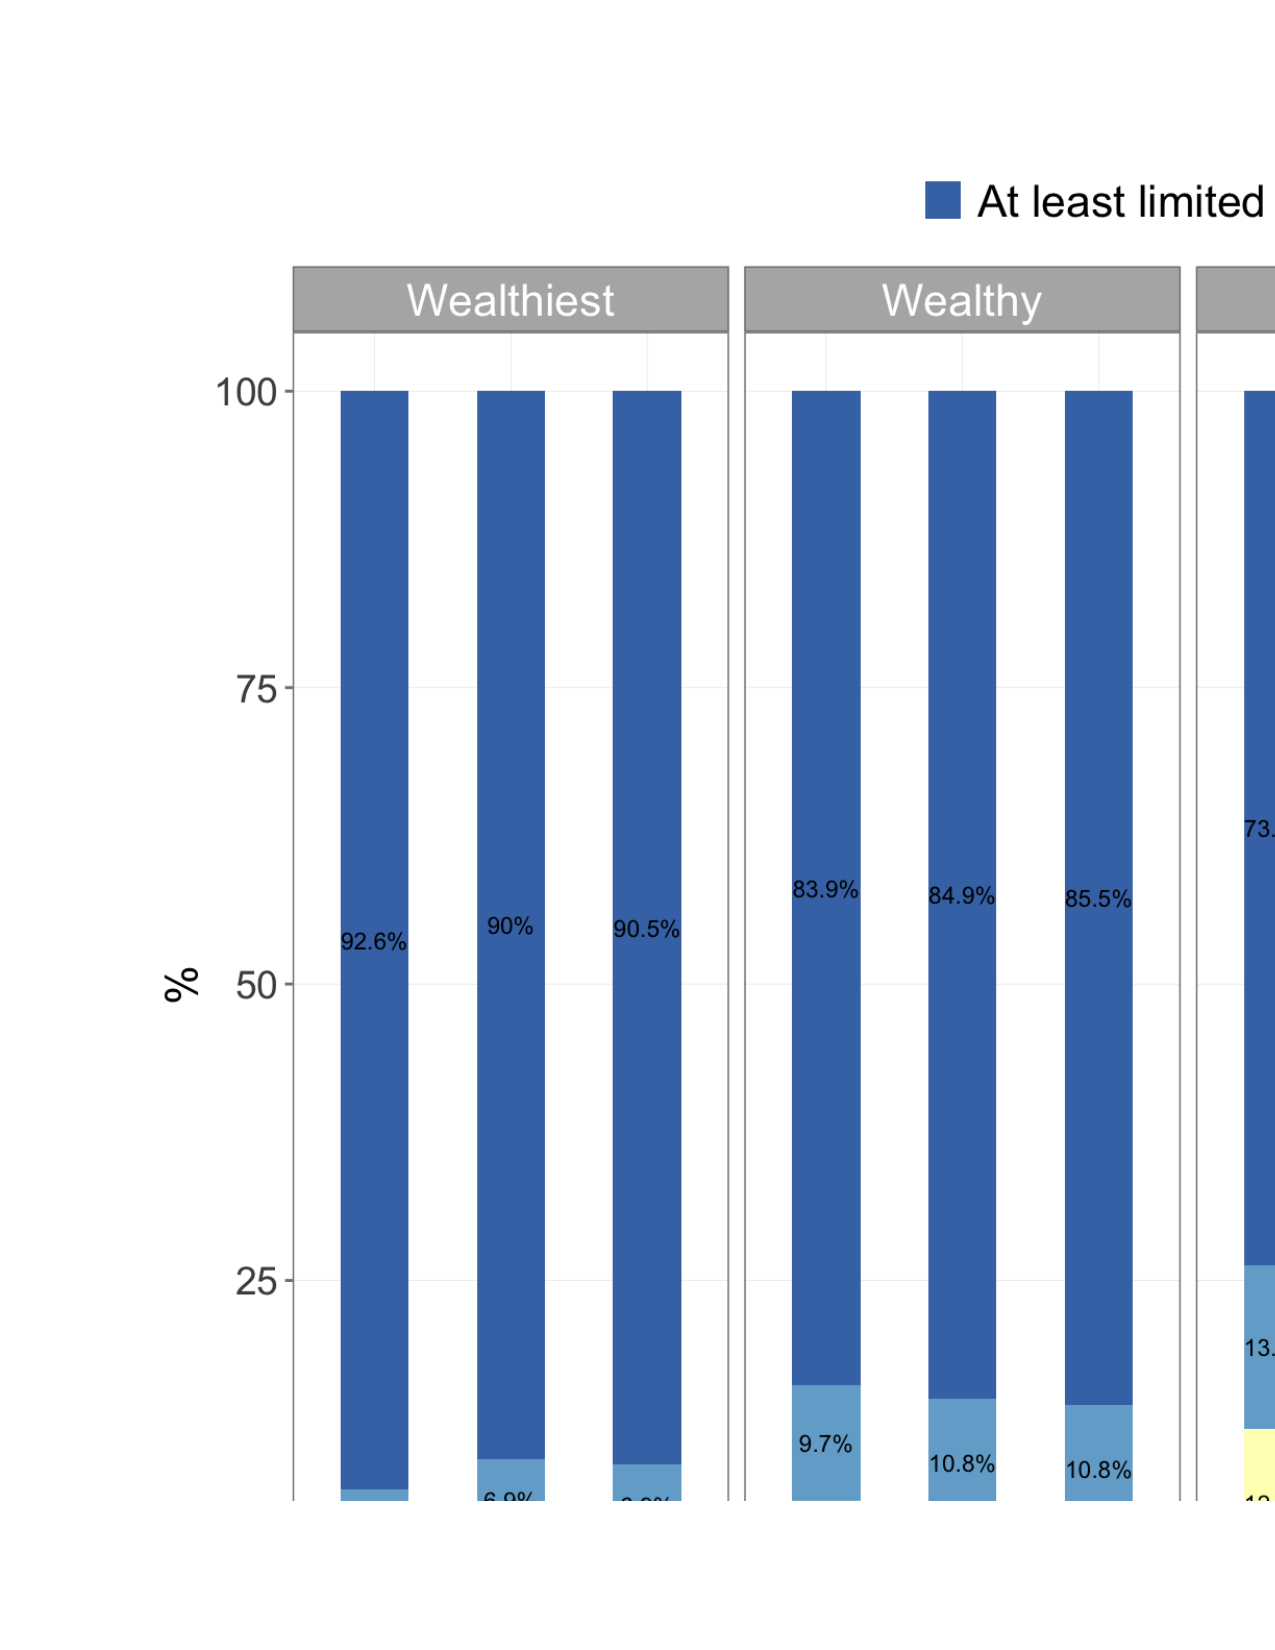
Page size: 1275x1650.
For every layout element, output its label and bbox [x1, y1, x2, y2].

picture [150, 150, 1275, 1501]
